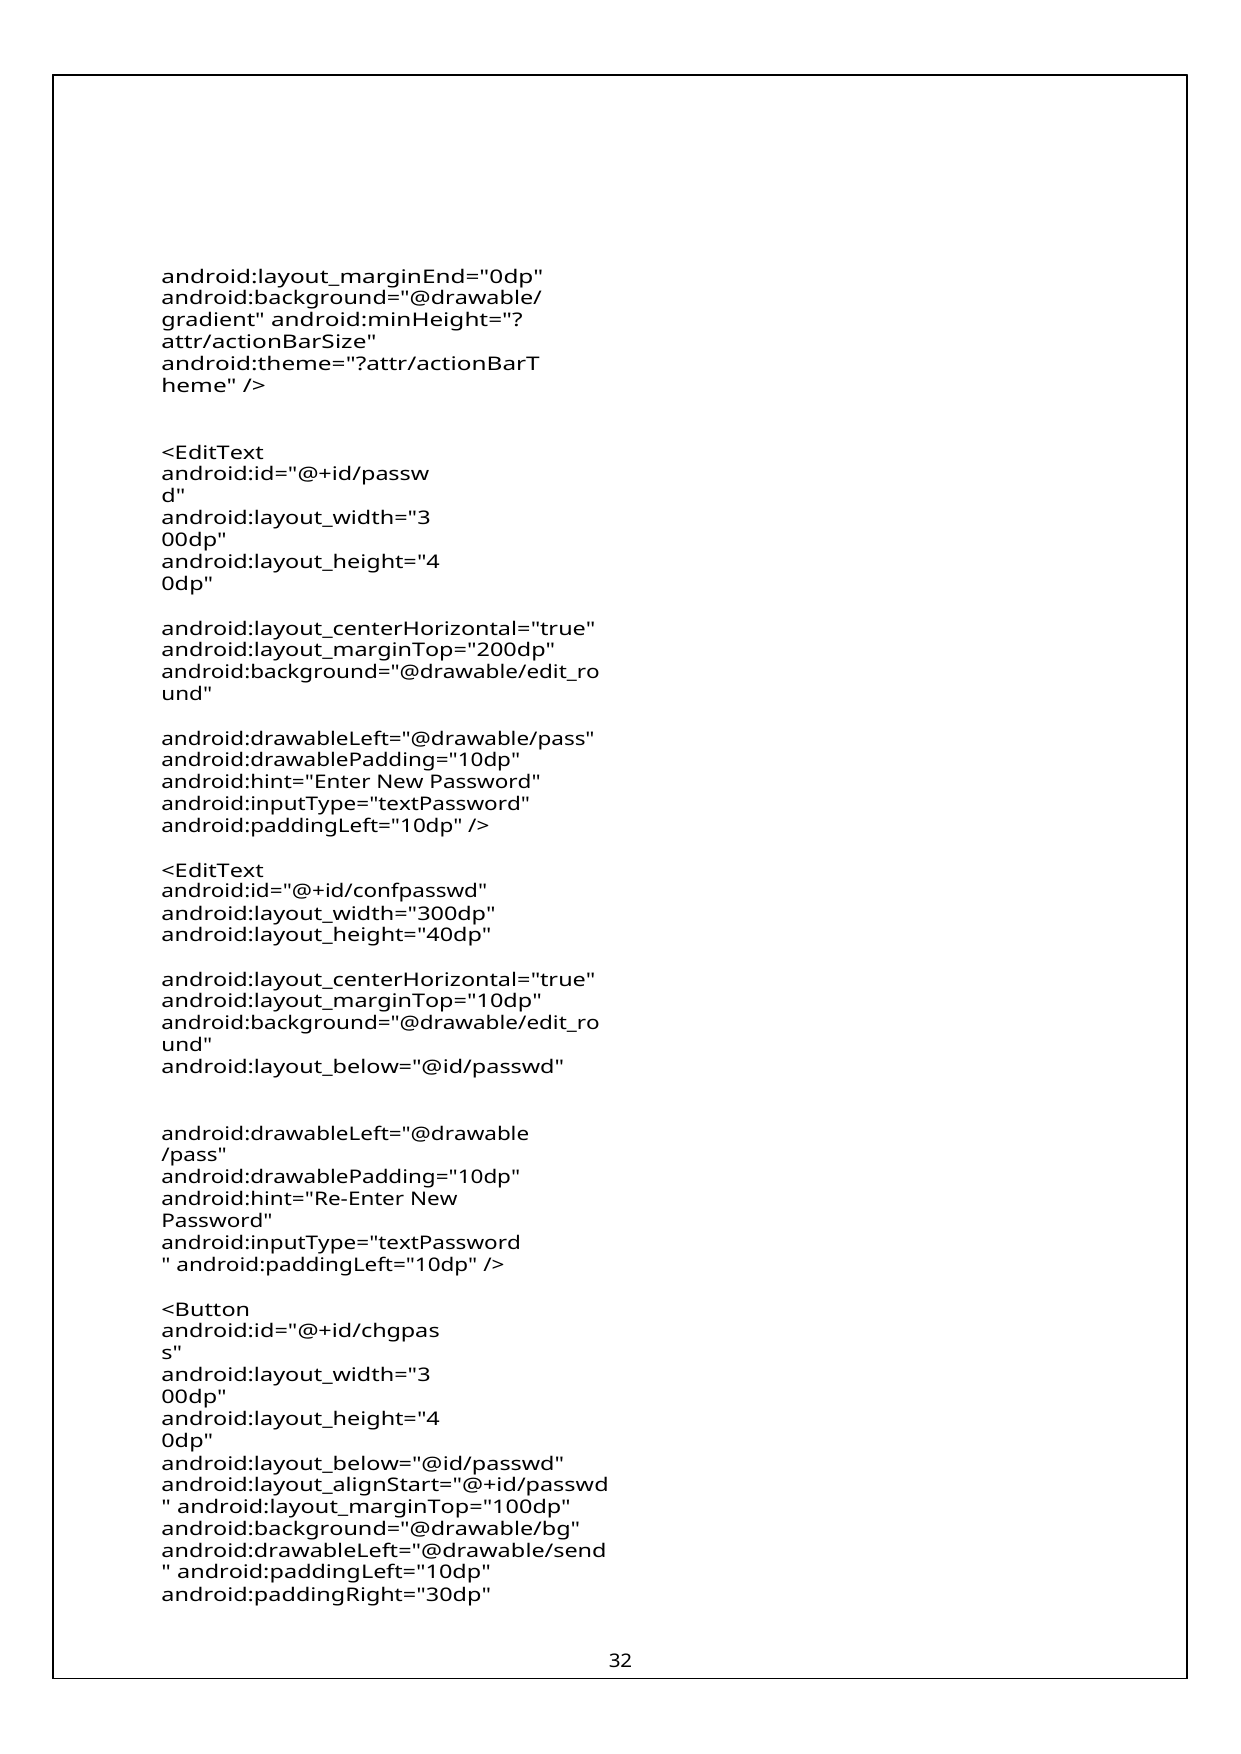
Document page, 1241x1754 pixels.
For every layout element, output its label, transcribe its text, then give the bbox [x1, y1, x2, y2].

text android:drawableLeft="@drawable/pass" android:drawablePadding="10dp" android:hint="Re-Enter New Password" android:inputType="textPassword" android:paddingLeft="10dp" /> [161, 1123, 530, 1277]
text <EditText android:id="@+id/confpasswd" android:layout_width="300dp" android:layout_height="40dp" [161, 859, 511, 947]
text android:drawableLeft="@drawable/pass" android:drawablePadding="10dp" android:hint="Enter New Password" android:inputType="textPassword" android:paddingLeft="10dp" /> [161, 728, 609, 837]
text android:layout_centerHorizontal="true" android:layout_marginTop="10dp" android:background="@drawable/edit_round" android:layout_below="@id/passwd" [161, 969, 609, 1079]
text android:layout_below="@id/passwd" android:layout_alignStart="@+id/passwd" android:layout_marginTop="100dp" android:background="@drawable/bg" android:drawableLeft="@drawable/send" android:paddingLeft="10dp" android:paddingRight="30dp" [161, 1453, 609, 1606]
text android:layout_marginEnd="0dp" android:background="@drawable/gradient" android:minHeight="?attr/actionBarSize" android:theme="?attr/actionBarTheme" /> [161, 266, 552, 398]
text <EditText android:id="@+id/passwd" android:layout_width="300dp" android:layout_height="40dp" [161, 442, 440, 596]
text android:layout_centerHorizontal="true" android:layout_marginTop="200dp" android:background="@drawable/edit_round" [161, 618, 609, 706]
text 32 [425, 1647, 815, 1673]
text <Button android:id="@+id/chgpass" android:layout_width="300dp" android:layout_height="40dp" [161, 1299, 440, 1453]
